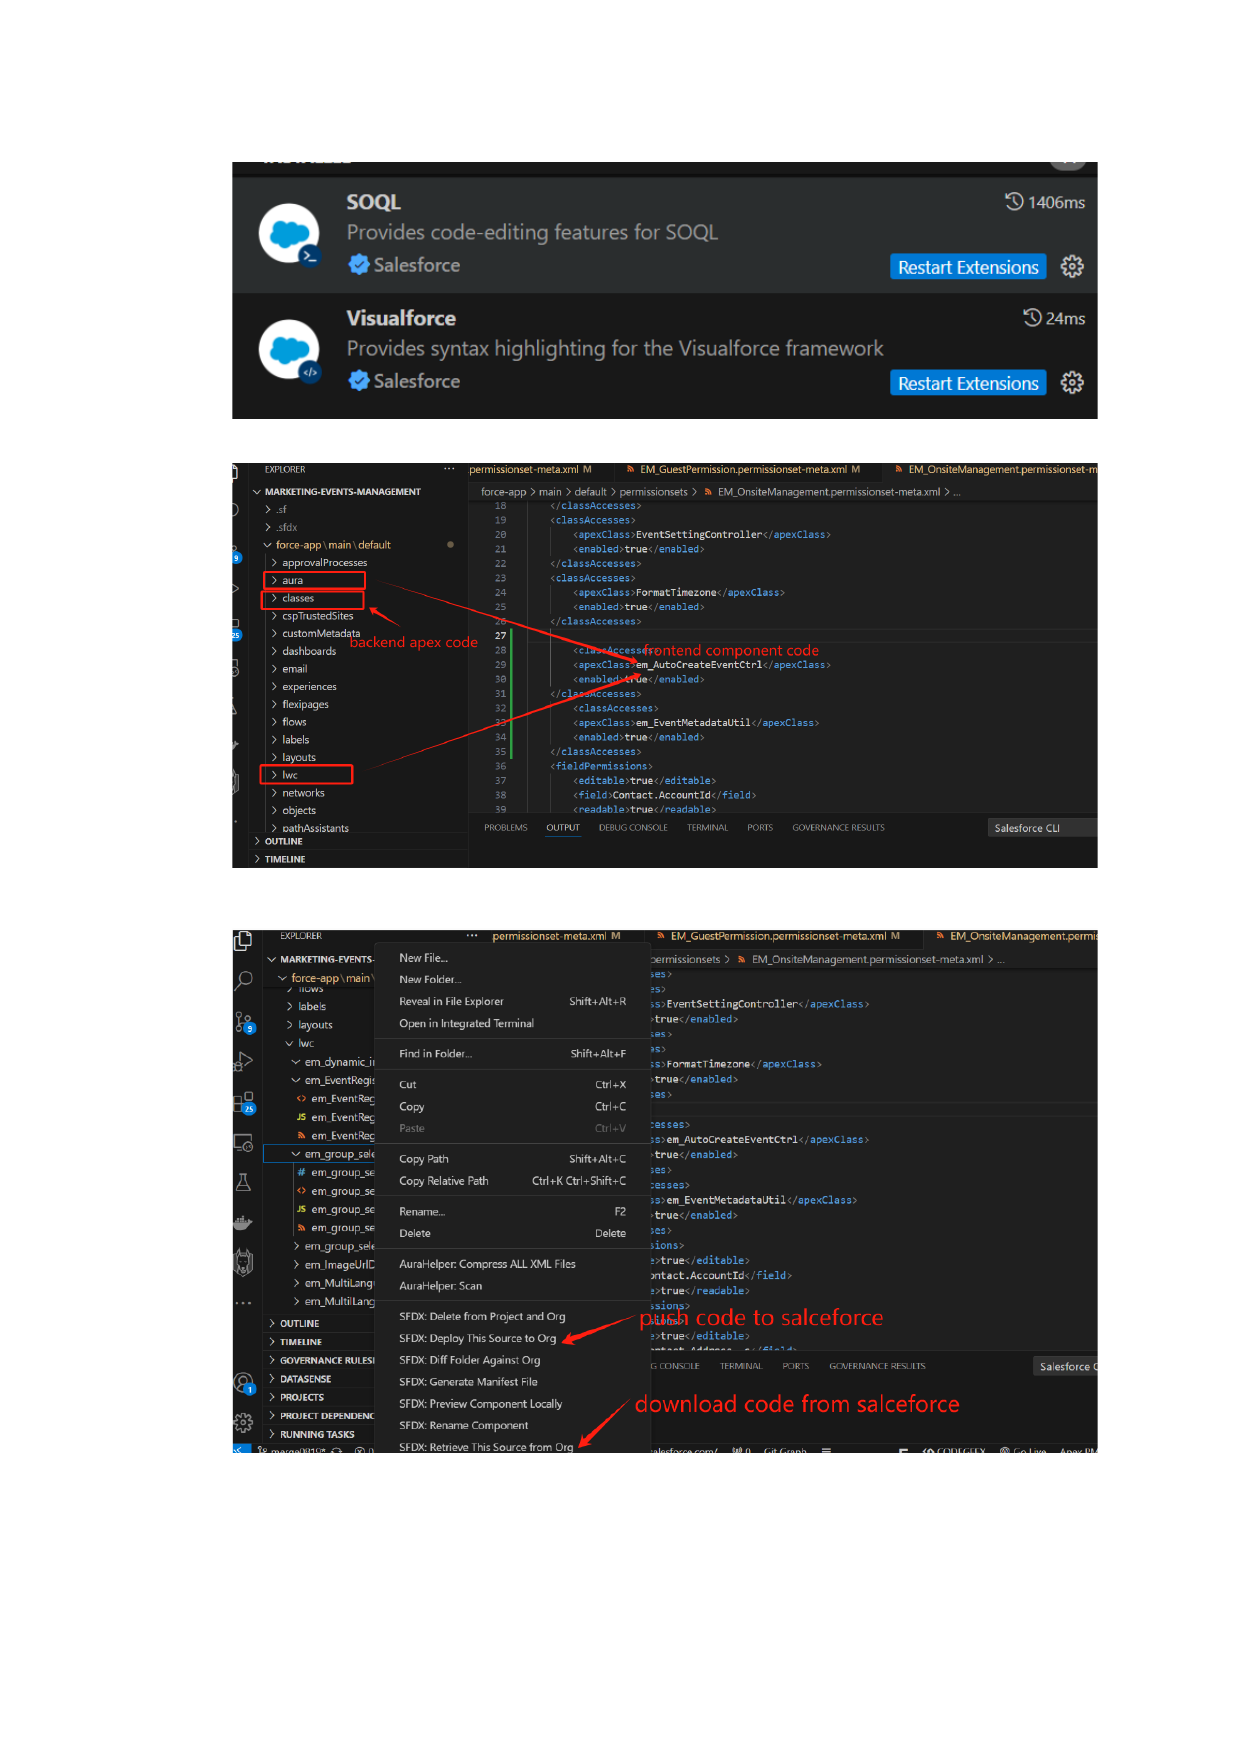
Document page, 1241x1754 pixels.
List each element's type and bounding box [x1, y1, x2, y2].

picture [232, 463, 1098, 868]
picture [232, 928, 1098, 1453]
picture [232, 162, 1098, 419]
